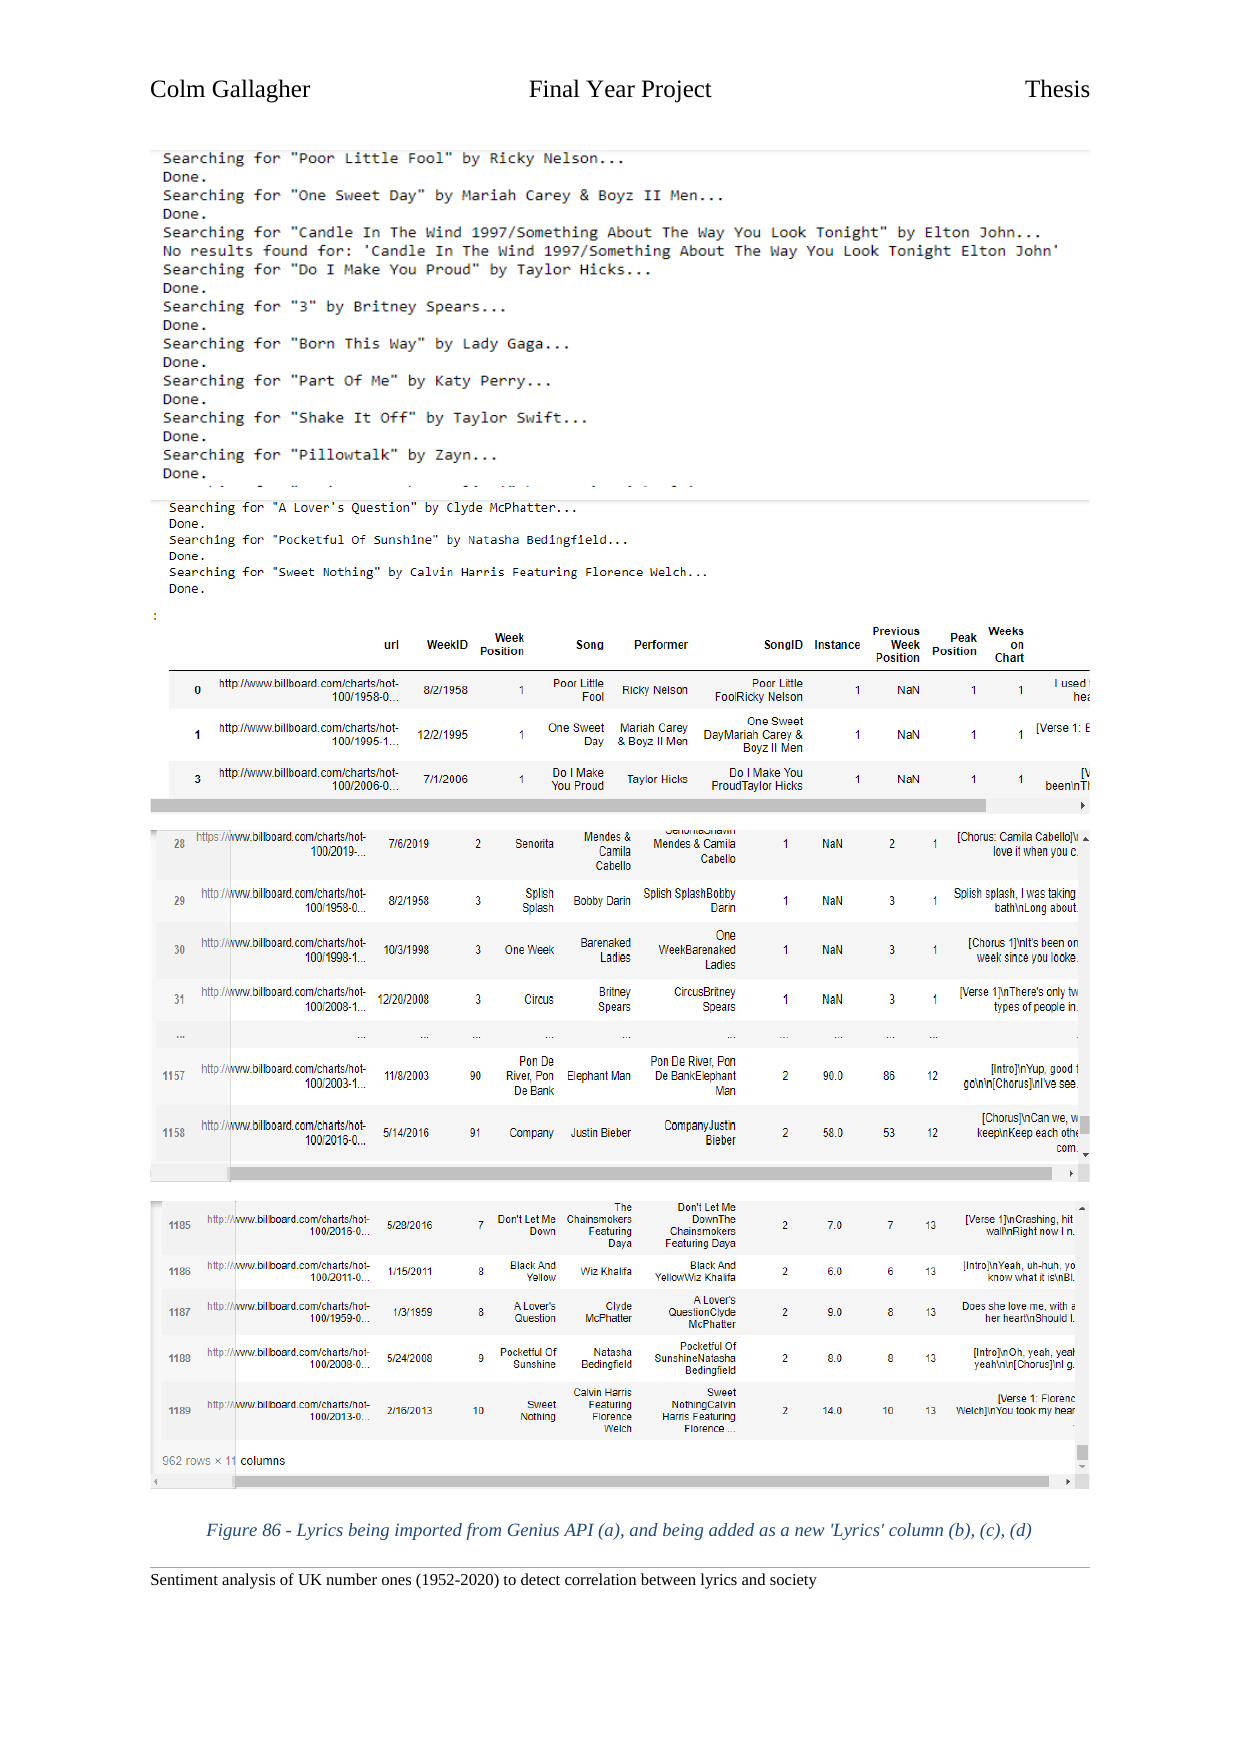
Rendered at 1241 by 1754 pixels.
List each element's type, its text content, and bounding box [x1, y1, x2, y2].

picture [150, 500, 1090, 817]
picture [150, 150, 1091, 487]
picture [150, 1201, 1090, 1492]
picture [150, 830, 1090, 1187]
text Figure 86 - Lyrics being imported from Genius API (a), and being added as a new 'Lyrics' column (b), (c), (d) [150, 1519, 1090, 1540]
